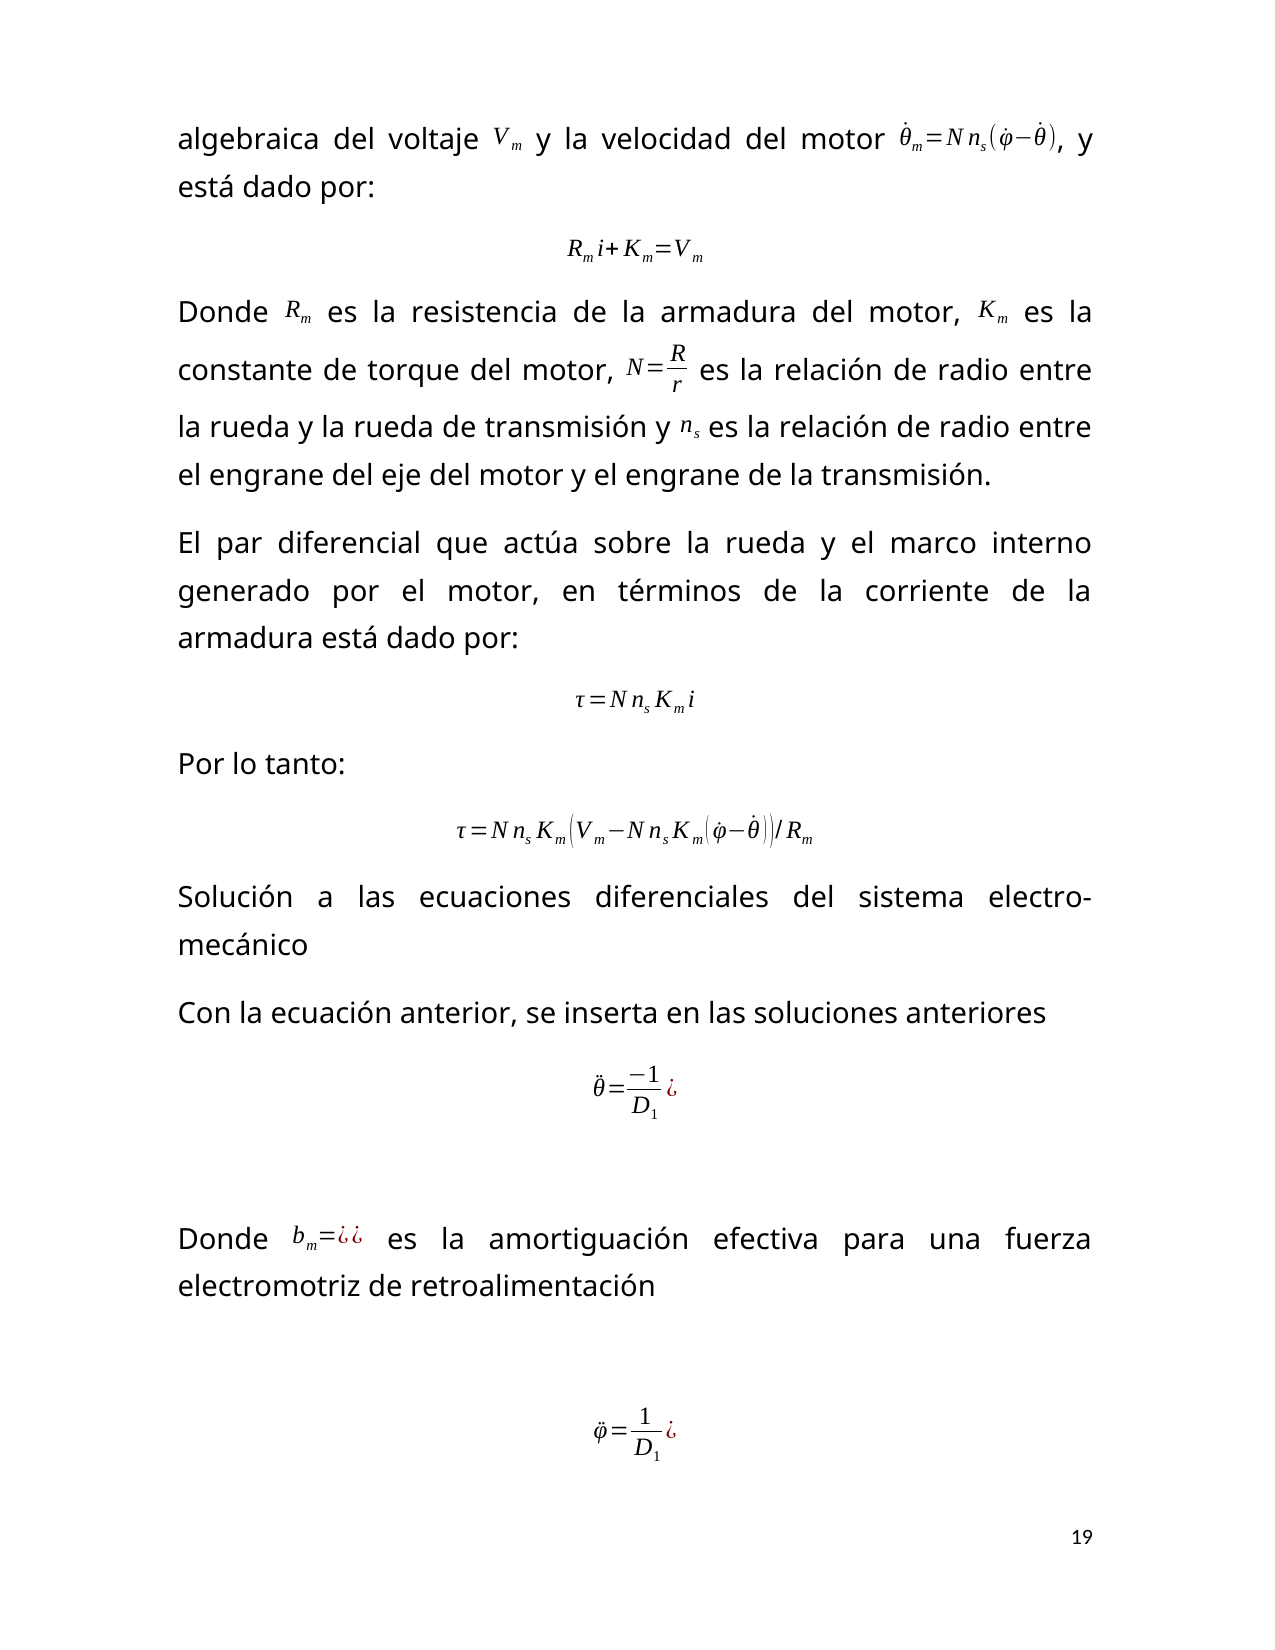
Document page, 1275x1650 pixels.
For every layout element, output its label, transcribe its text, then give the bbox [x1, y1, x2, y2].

text Por lo tanto: [177, 743, 1093, 783]
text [177, 118, 1093, 206]
text Donde es la resistencia de la armadura del motor, es la constante de torque del motor, es la relación de radio entre la rueda y la rueda de transmisión y es la relación de radio entre el engrane del eje del motor y el engrane de la transmisión. [177, 292, 1093, 493]
text Donde es la amortiguación efectiva para una fuerza electromotriz de retroalimentación [177, 1218, 1093, 1305]
text Solución a las ecuaciones diferenciales del sistema electro-mecánico [177, 876, 1093, 963]
text El par diferencial que actúa sobre la rueda y el marco interno generado por el motor, en términos de la corriente de la armadura está dado por: [177, 522, 1093, 657]
text Con la ecuación anterior, se inserta en las soluciones anteriores [177, 992, 1093, 1032]
